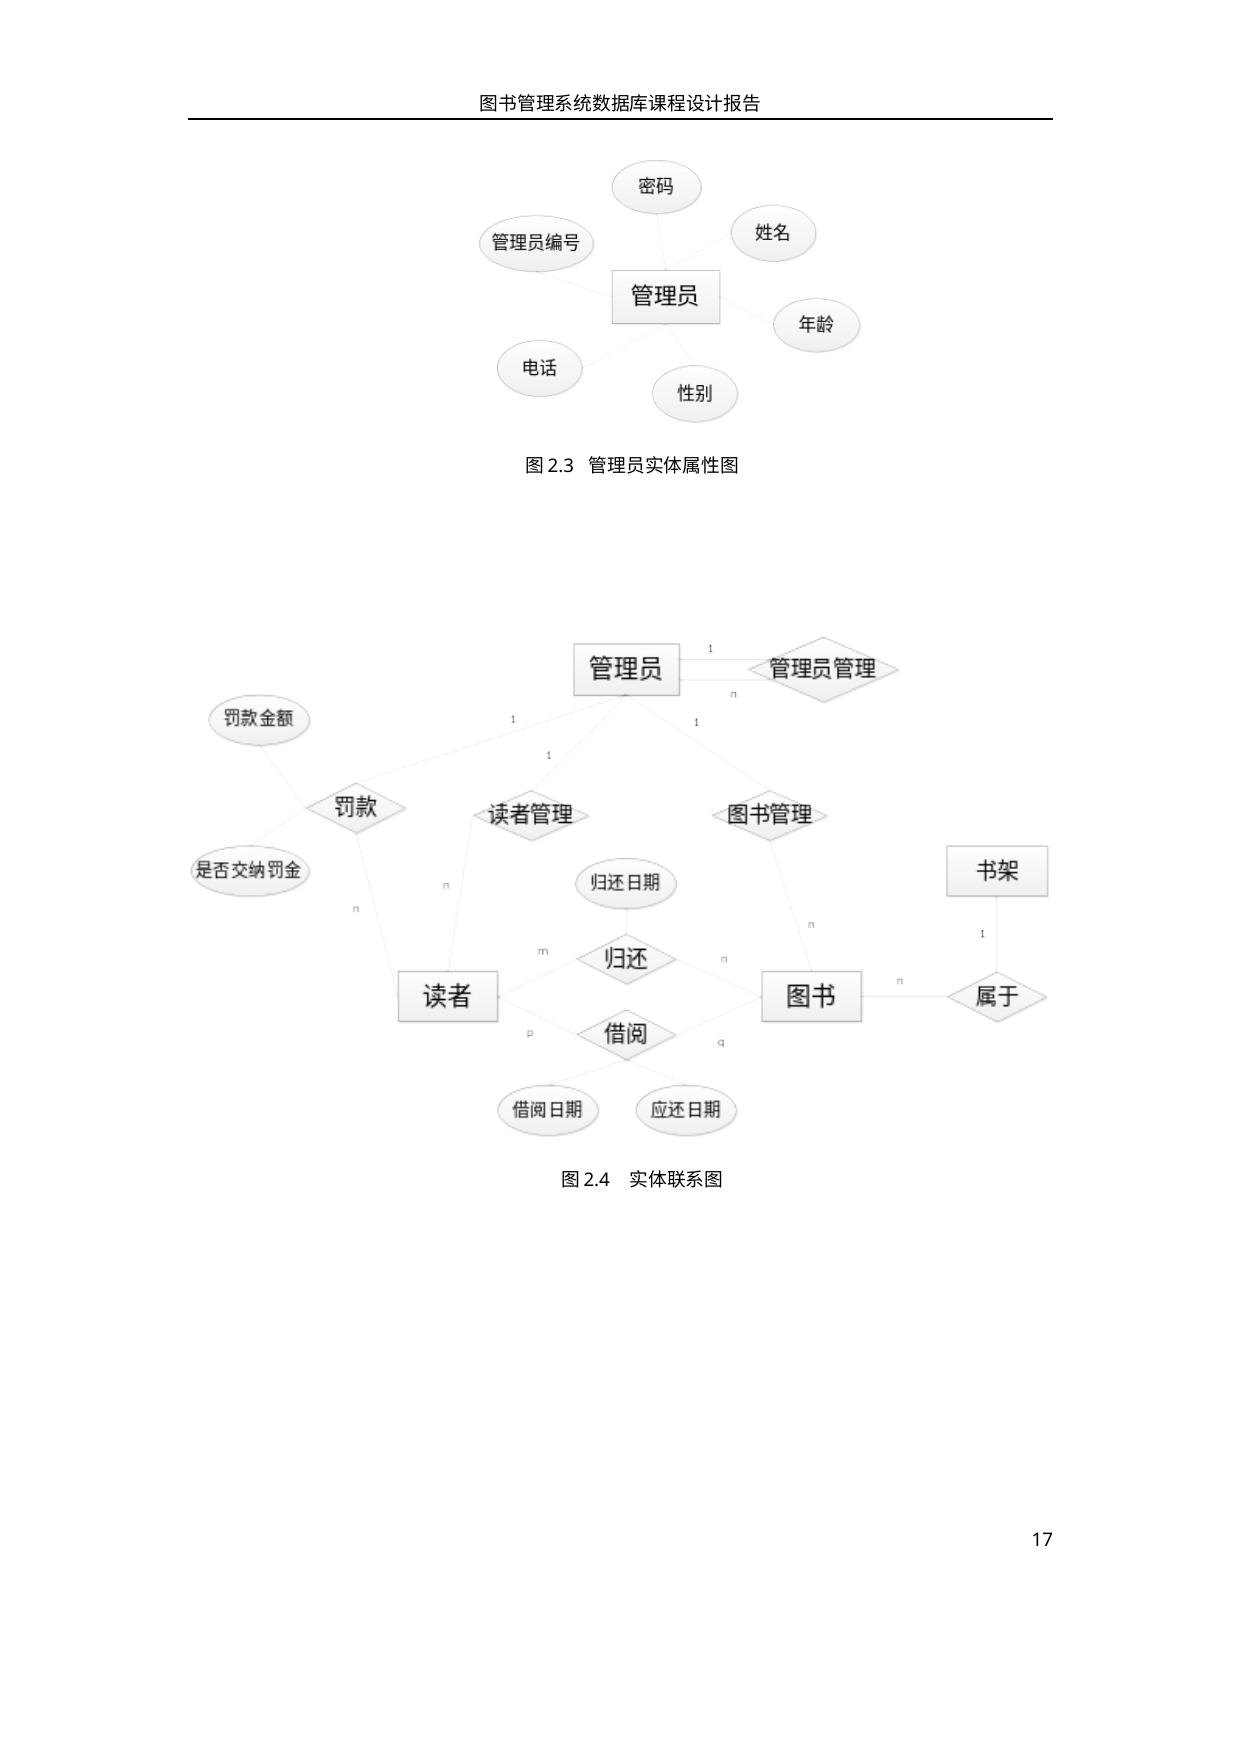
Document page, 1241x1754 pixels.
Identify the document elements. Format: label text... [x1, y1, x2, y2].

text 图2.4 实体联系图 [187, 1161, 1053, 1195]
text 图2.3 管理员实体属性图 [187, 447, 1053, 481]
